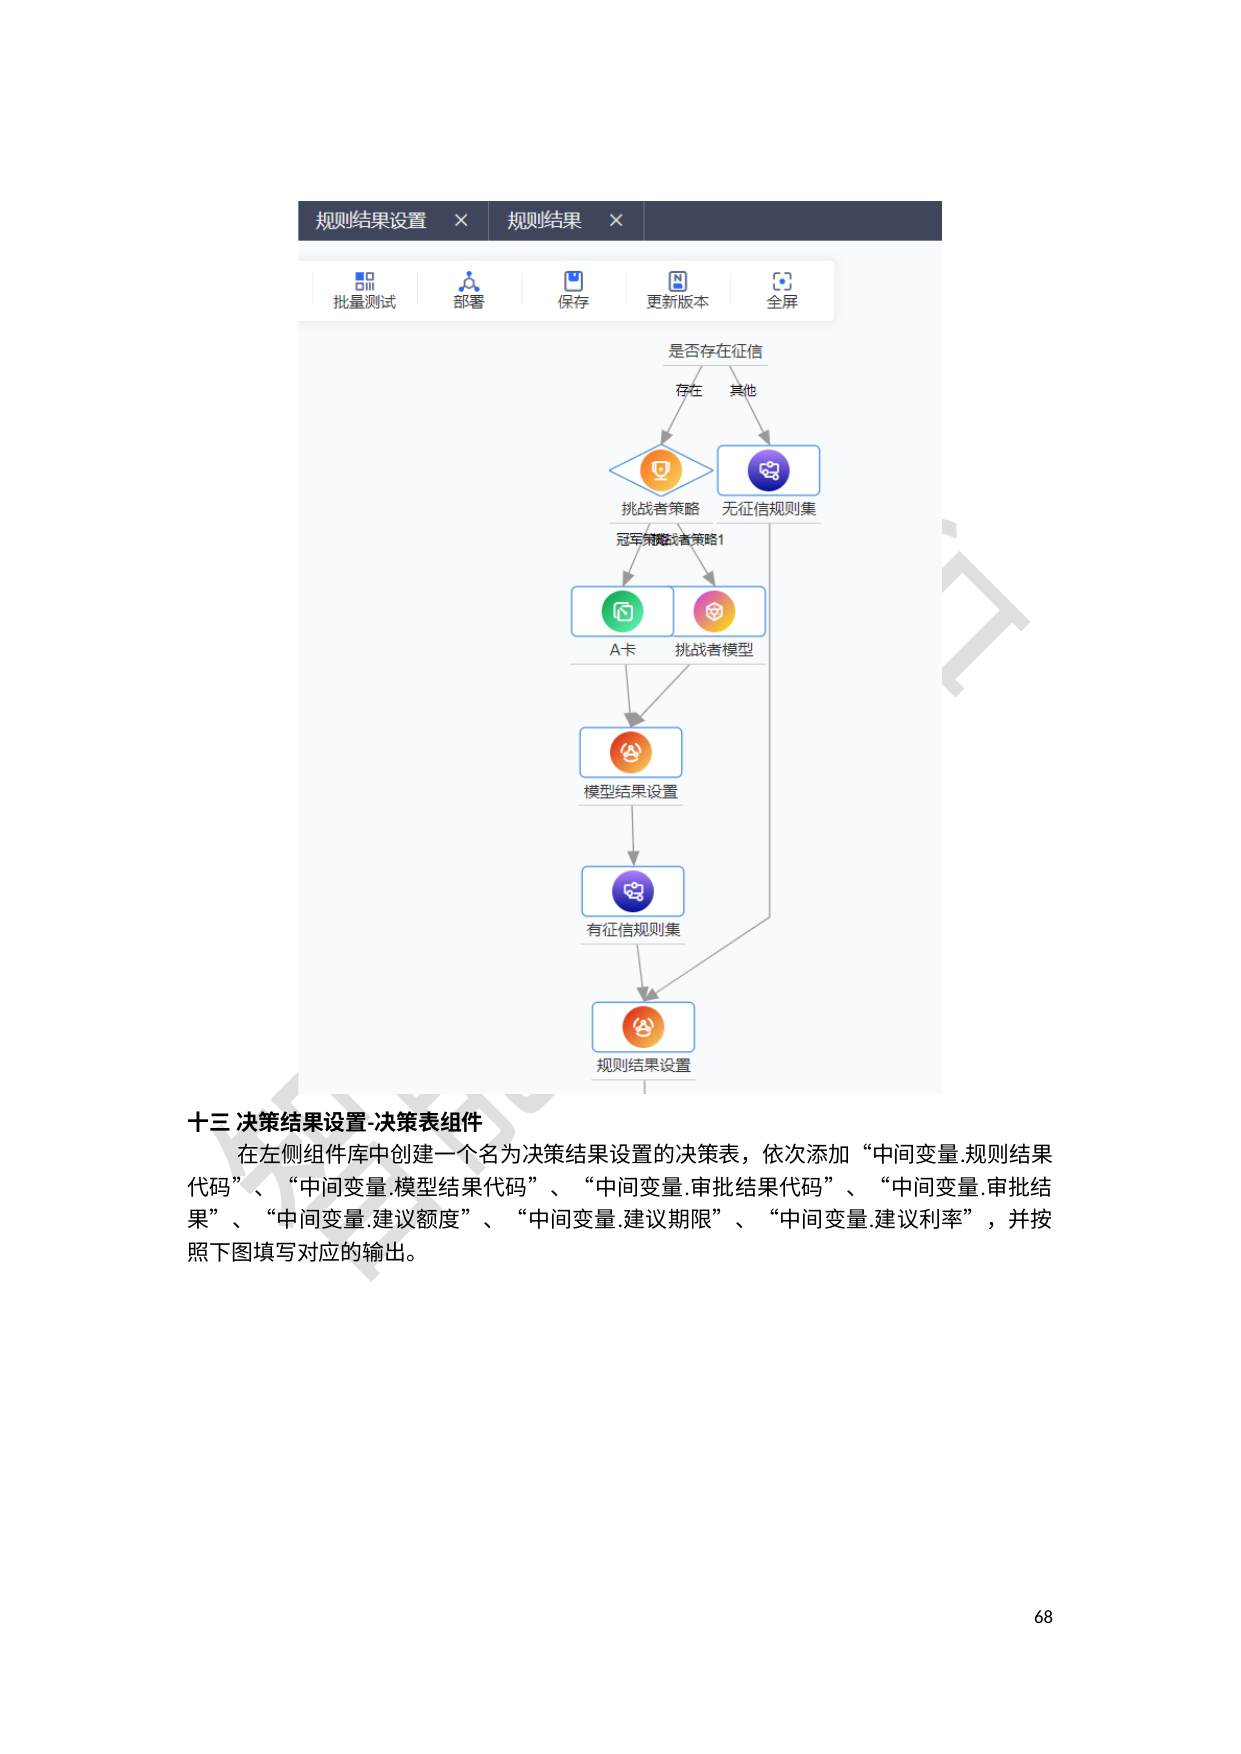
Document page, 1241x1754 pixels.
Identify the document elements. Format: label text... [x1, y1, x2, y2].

picture [298, 201, 942, 1094]
text 在左侧组件库中创建一个名为决策结果设置的决策表，依次添加“中间变量.规则结果代码”、“中间变量.模型结果代码”、“中间变量.审批结果代码”、“中间变量.审批结果”、“中间变量.建议额度”、“中间变量.建议期限”、“中间变量.建议利率”，并按照下图填写对应的输出。 [187, 1137, 1053, 1267]
